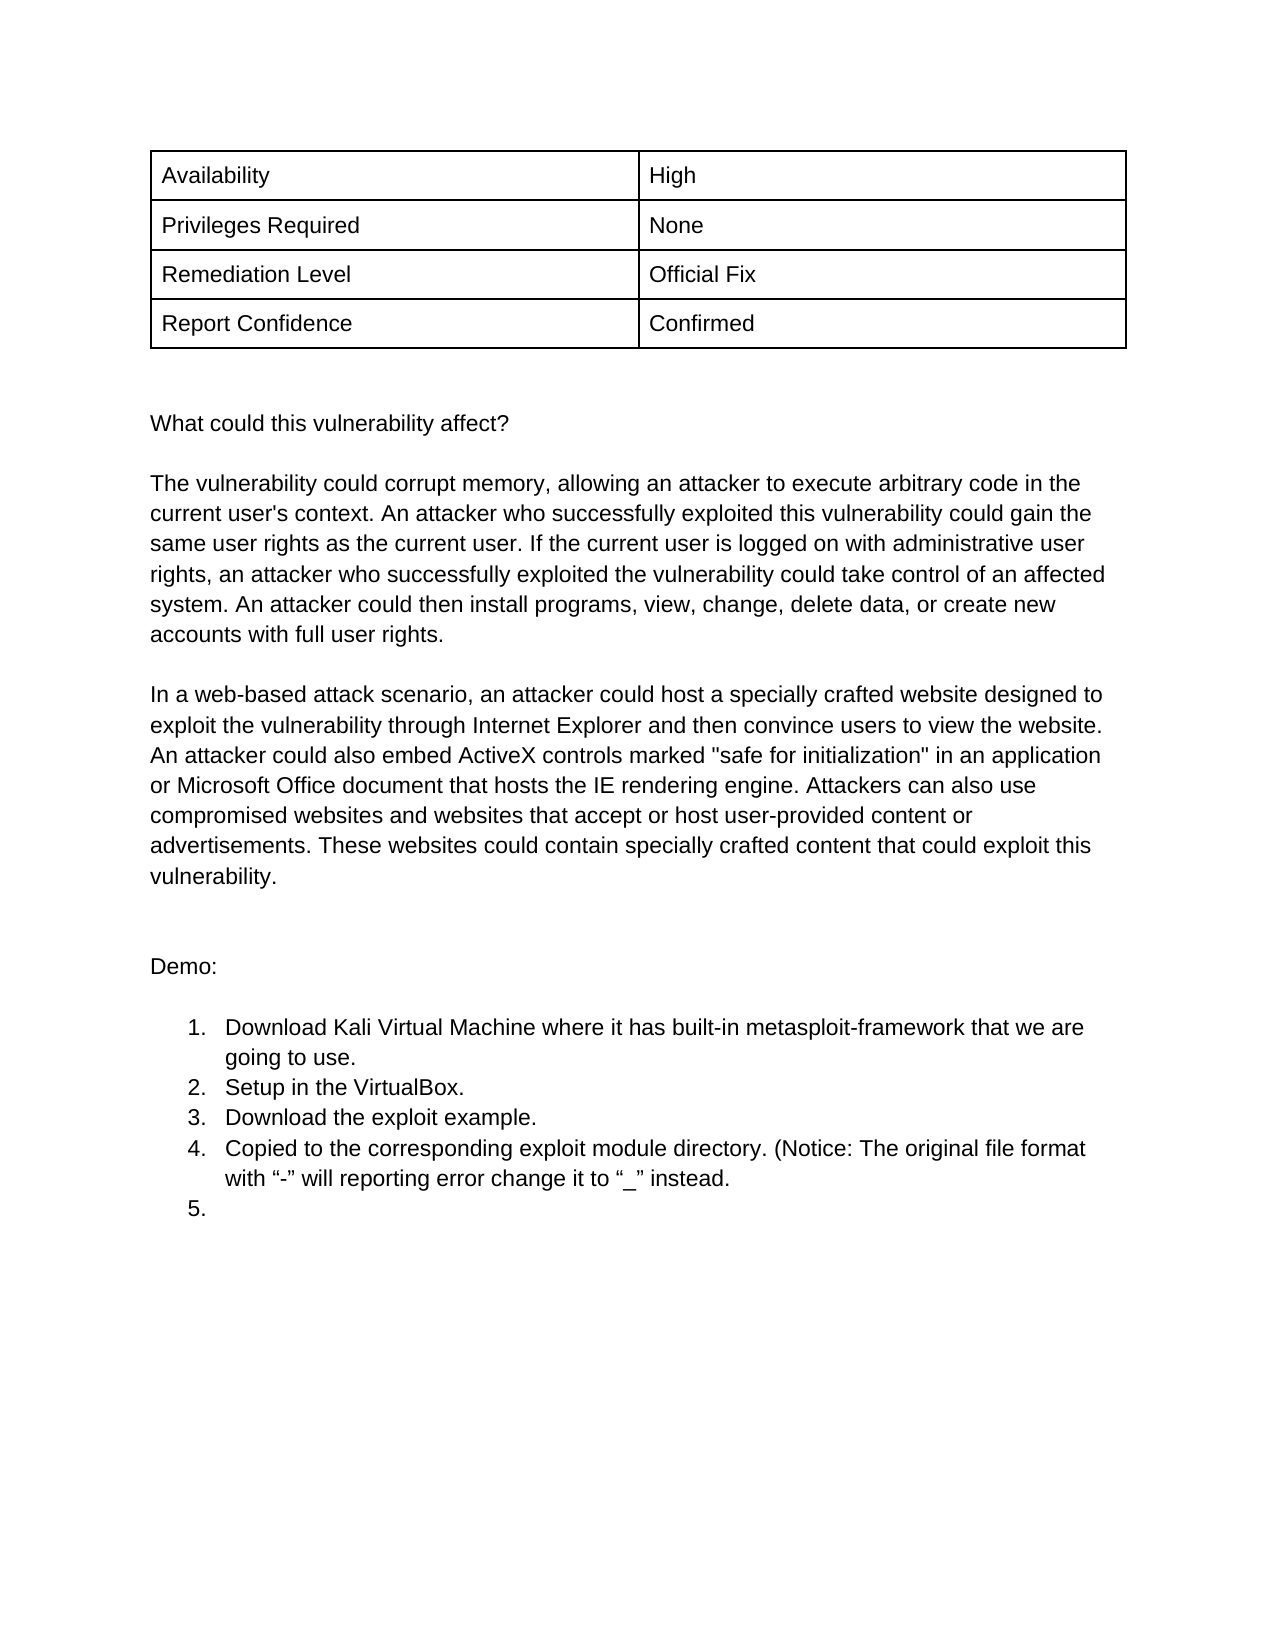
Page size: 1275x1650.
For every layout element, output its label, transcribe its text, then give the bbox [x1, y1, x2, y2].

text Demo: [150, 953, 1125, 980]
list Download Kali Virtual Machine where it has built-in metasploit-framework that we are going to use. [187, 1014, 1125, 1070]
table_cell Availability [152, 152, 638, 199]
table_cell Confirmed [640, 300, 1125, 347]
text In a web-based attack scenario, an attacker could host a specially crafted website designed to exploit the vulnerability through Internet Explorer and then convince users to view the website. An attacker could also embed ActiveX controls marked "safe for initialization" in an application or Microsoft Office document that hosts the IE rendering engine. Attackers can also use compromised websites and websites that accept or host user-provided content or advertisements. These websites could contain specially crafted content that could exploit this vulnerability. [150, 681, 1125, 889]
table_cell Official Fix [640, 251, 1125, 298]
list Download the exploit example. [187, 1104, 1125, 1131]
table_cell Report Confidence [152, 300, 638, 347]
list Setup in the VirtualBox. [187, 1074, 1125, 1101]
text The vulnerability could corrupt memory, allowing an attacker to execute arbitrary code in the current user's context. An attacker who successfully exploited this vulnerability could gain the same user rights as the current user. If the current user is logged on with administrative user rights, an attacker who successfully exploited the vulnerability could take control of an affected system. An attacker could then install programs, view, change, delete data, or create new accounts with full user rights. [150, 470, 1125, 647]
table_cell Privileges Required [152, 201, 638, 248]
table_cell High [640, 152, 1125, 199]
table_cell Remediation Level [152, 251, 638, 298]
table_cell None [640, 201, 1125, 248]
list Copied to the corresponding exploit module directory. (Notice: The original file format with “-” will reporting error change it to “_” instead. [187, 1134, 1125, 1191]
text What could this vulnerability affect? [150, 409, 1125, 436]
